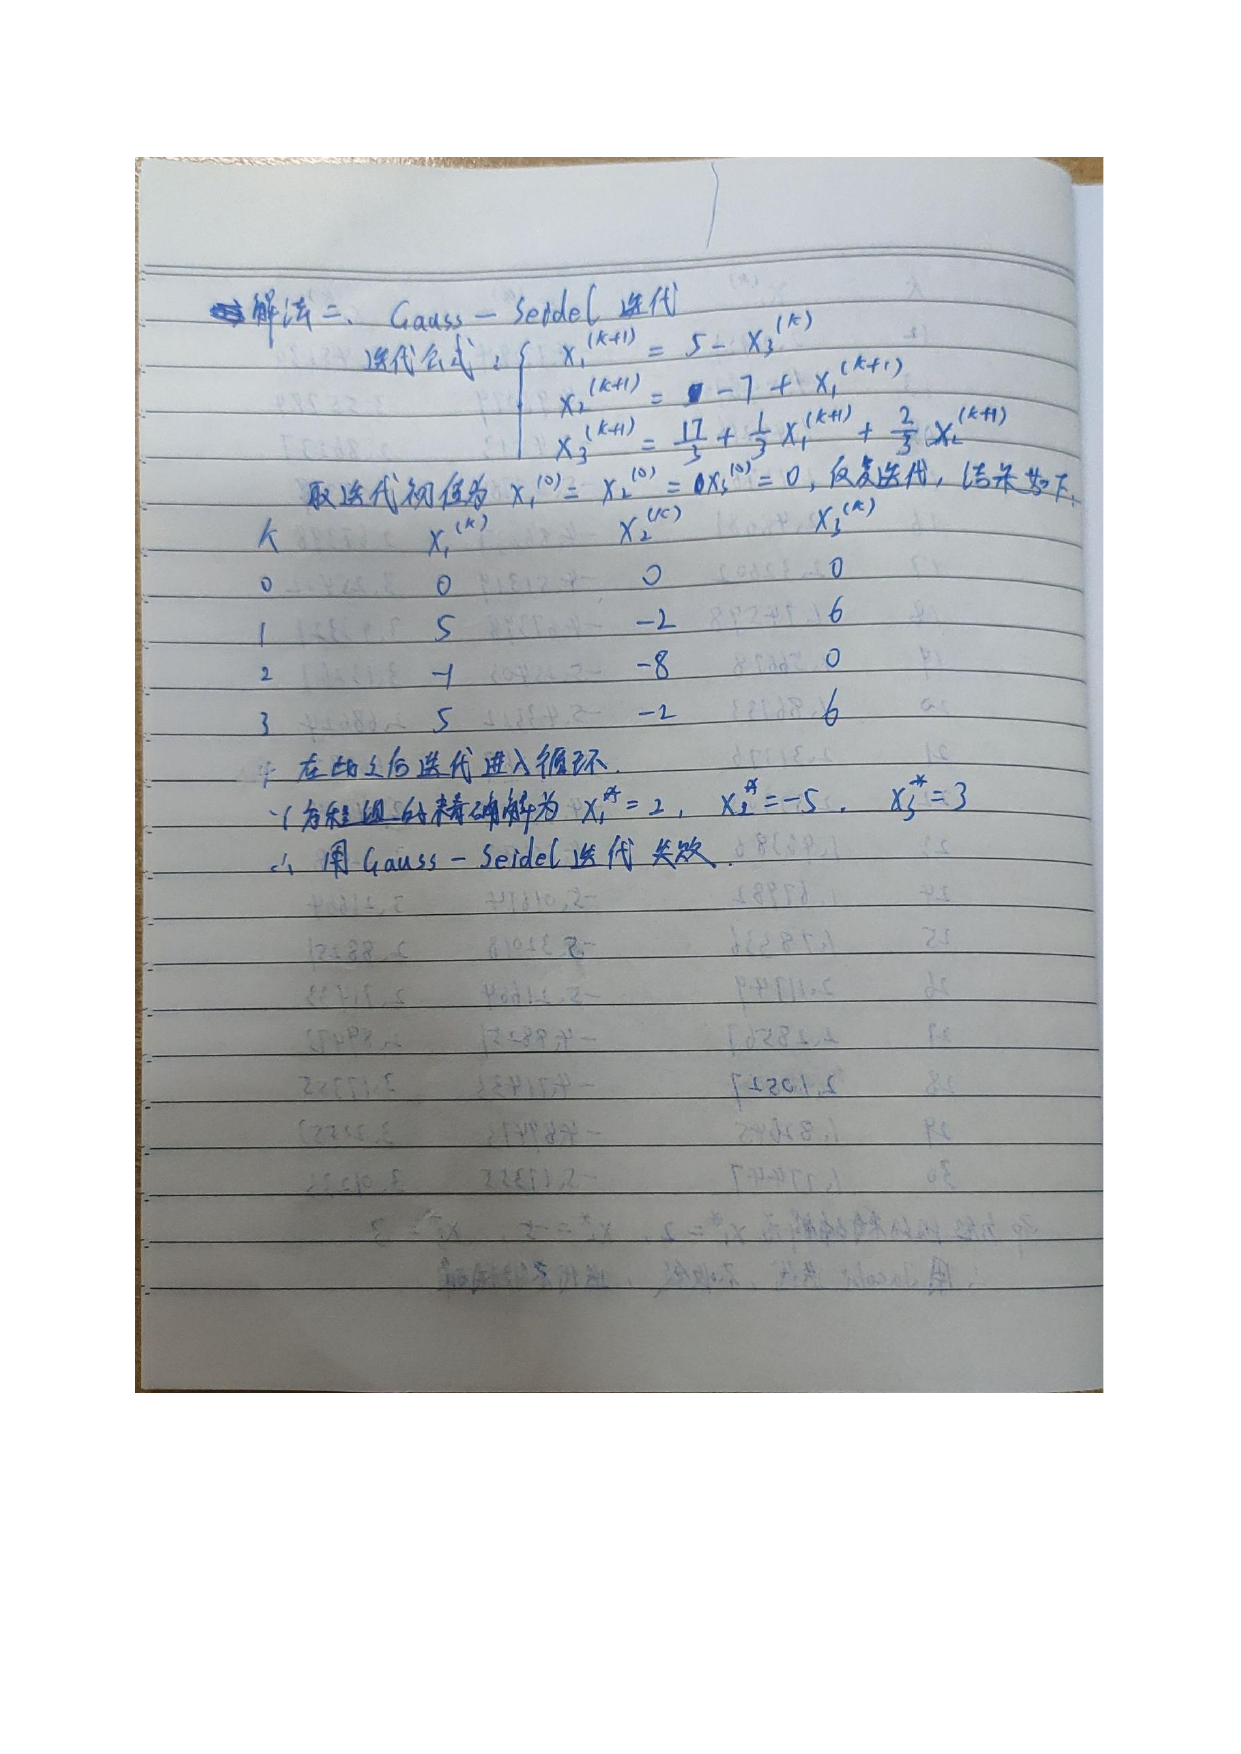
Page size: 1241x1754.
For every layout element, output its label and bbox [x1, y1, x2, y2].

picture [135, 157, 1104, 1393]
